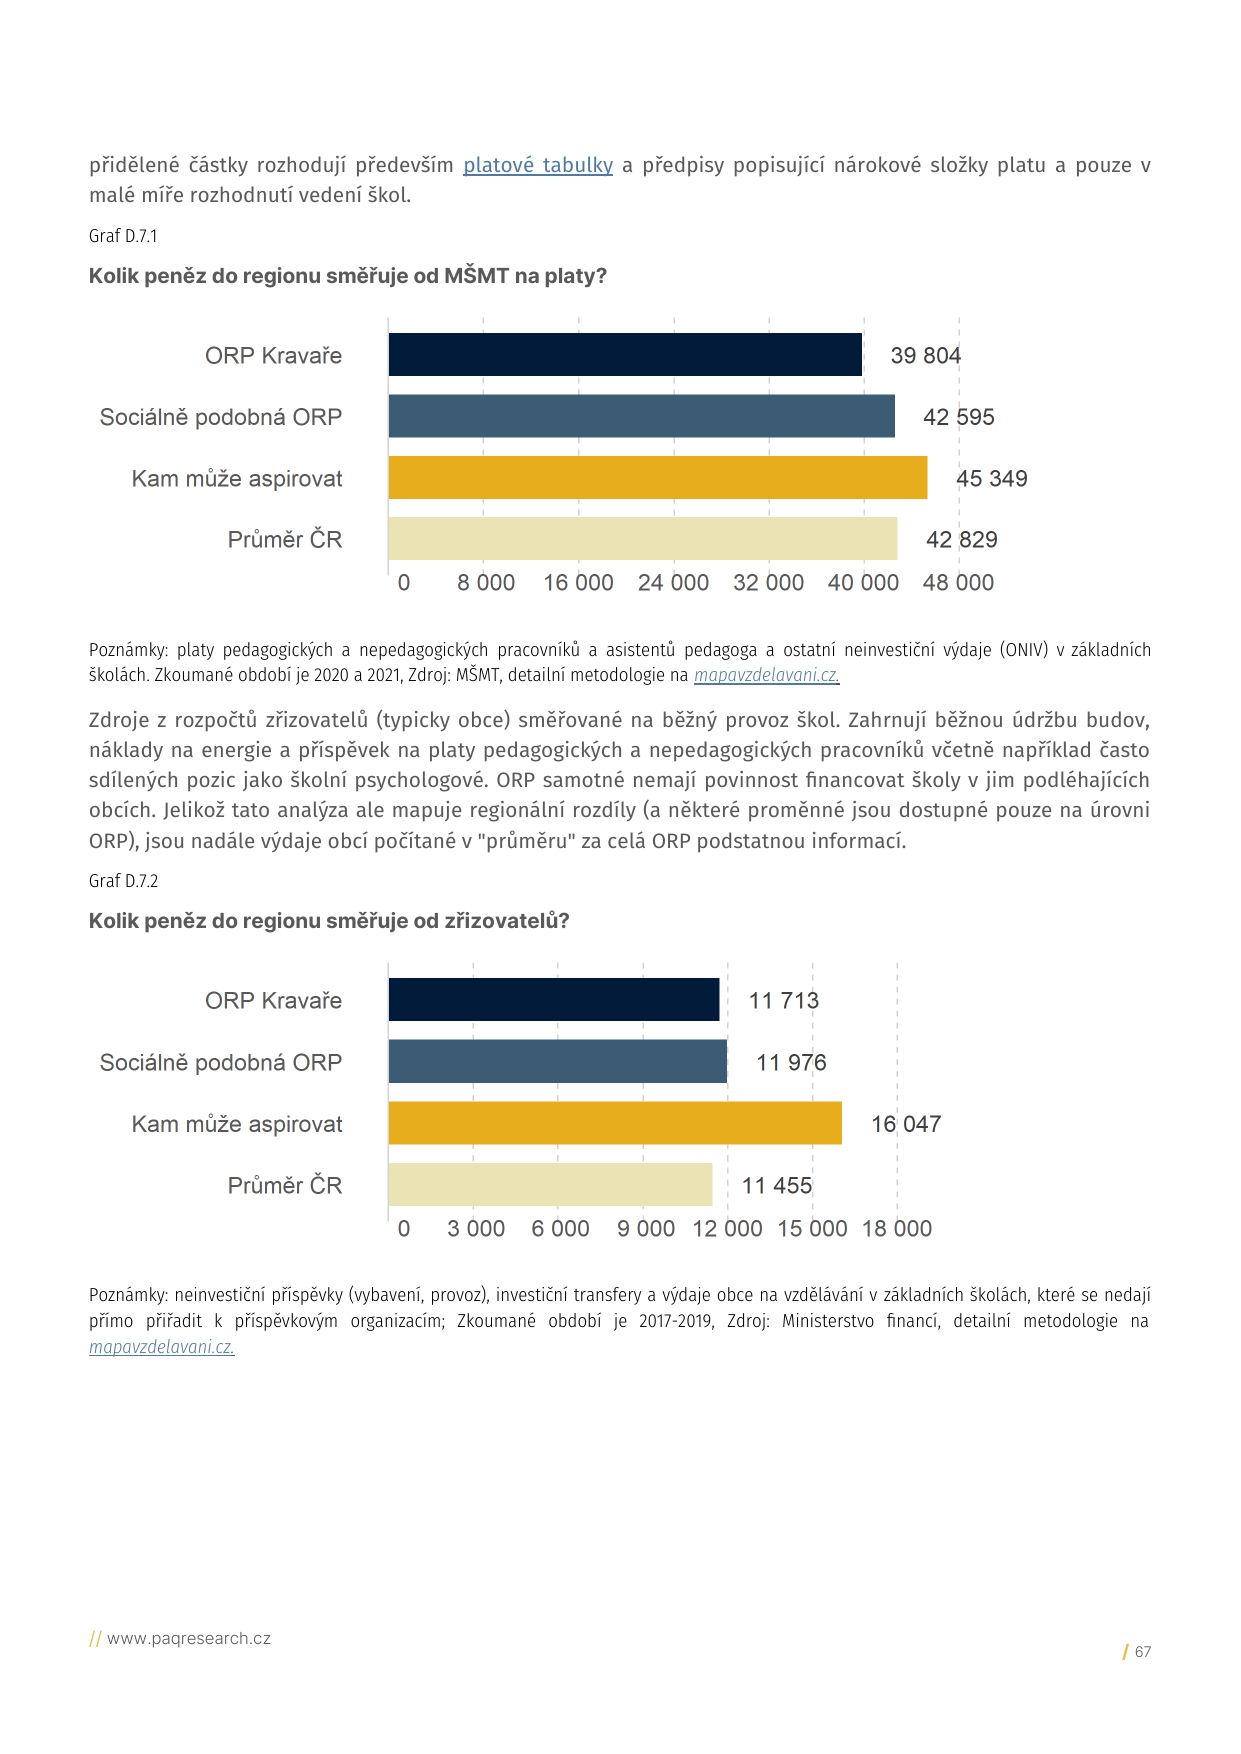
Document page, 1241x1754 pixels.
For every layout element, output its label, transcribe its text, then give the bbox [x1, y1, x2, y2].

text Kolik peněz do regionu směřuje od MŠMT na platy? [89, 263, 1152, 288]
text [89, 148, 1152, 208]
text Zdroje z rozpočtů zřizovatelů (typicky obce) směřované na běžný provoz škol. Zahrnují běžnou údržbu budov, náklady na energie a příspěvek na platy pedagogických a nepedagogických pracovníků včetně například často sdílených pozic jako školní psychologové. ORP samotné nemají povinnost financovat školy v jim podléhajících obcích. Jelikož tato analýza ale mapuje regionální rozdíly (a některé proměnné jsou dostupné pouze na úrovni ORP), jsou nadále výdaje obcí počítané v "průměru" za celá ORP podstatnou informací. [89, 703, 1152, 854]
text Graf D.7.2 [89, 870, 1152, 893]
text Poznámky: platy pedagogických a nepedagogických pracovníků a asistentů pedagoga a ostatní neinvestiční výdaje (ONIV) v základních školách. Zkoumané období je 2020 a 2021, Zdroj: MŠMT, detailní metodologie na mapavzdelavani.cz. [89, 638, 1152, 687]
text Poznámky: neinvestiční příspěvky (vybavení, provoz), investiční transfery a výdaje obce na vzdělávání v základních školách, které se nedají přímo přiřadit k příspěvkovým organizacím; Zkoumané období je 2017-2019, Zdroj: Ministerstvo financí, detailní metodologie na mapavzdelavani.cz. [89, 1284, 1152, 1358]
text Graf D.7.1 [89, 225, 1152, 247]
text Kolik peněz do regionu směřuje od zřizovatelů? [89, 909, 1152, 934]
picture [88, 290, 1139, 622]
picture [88, 935, 1139, 1268]
